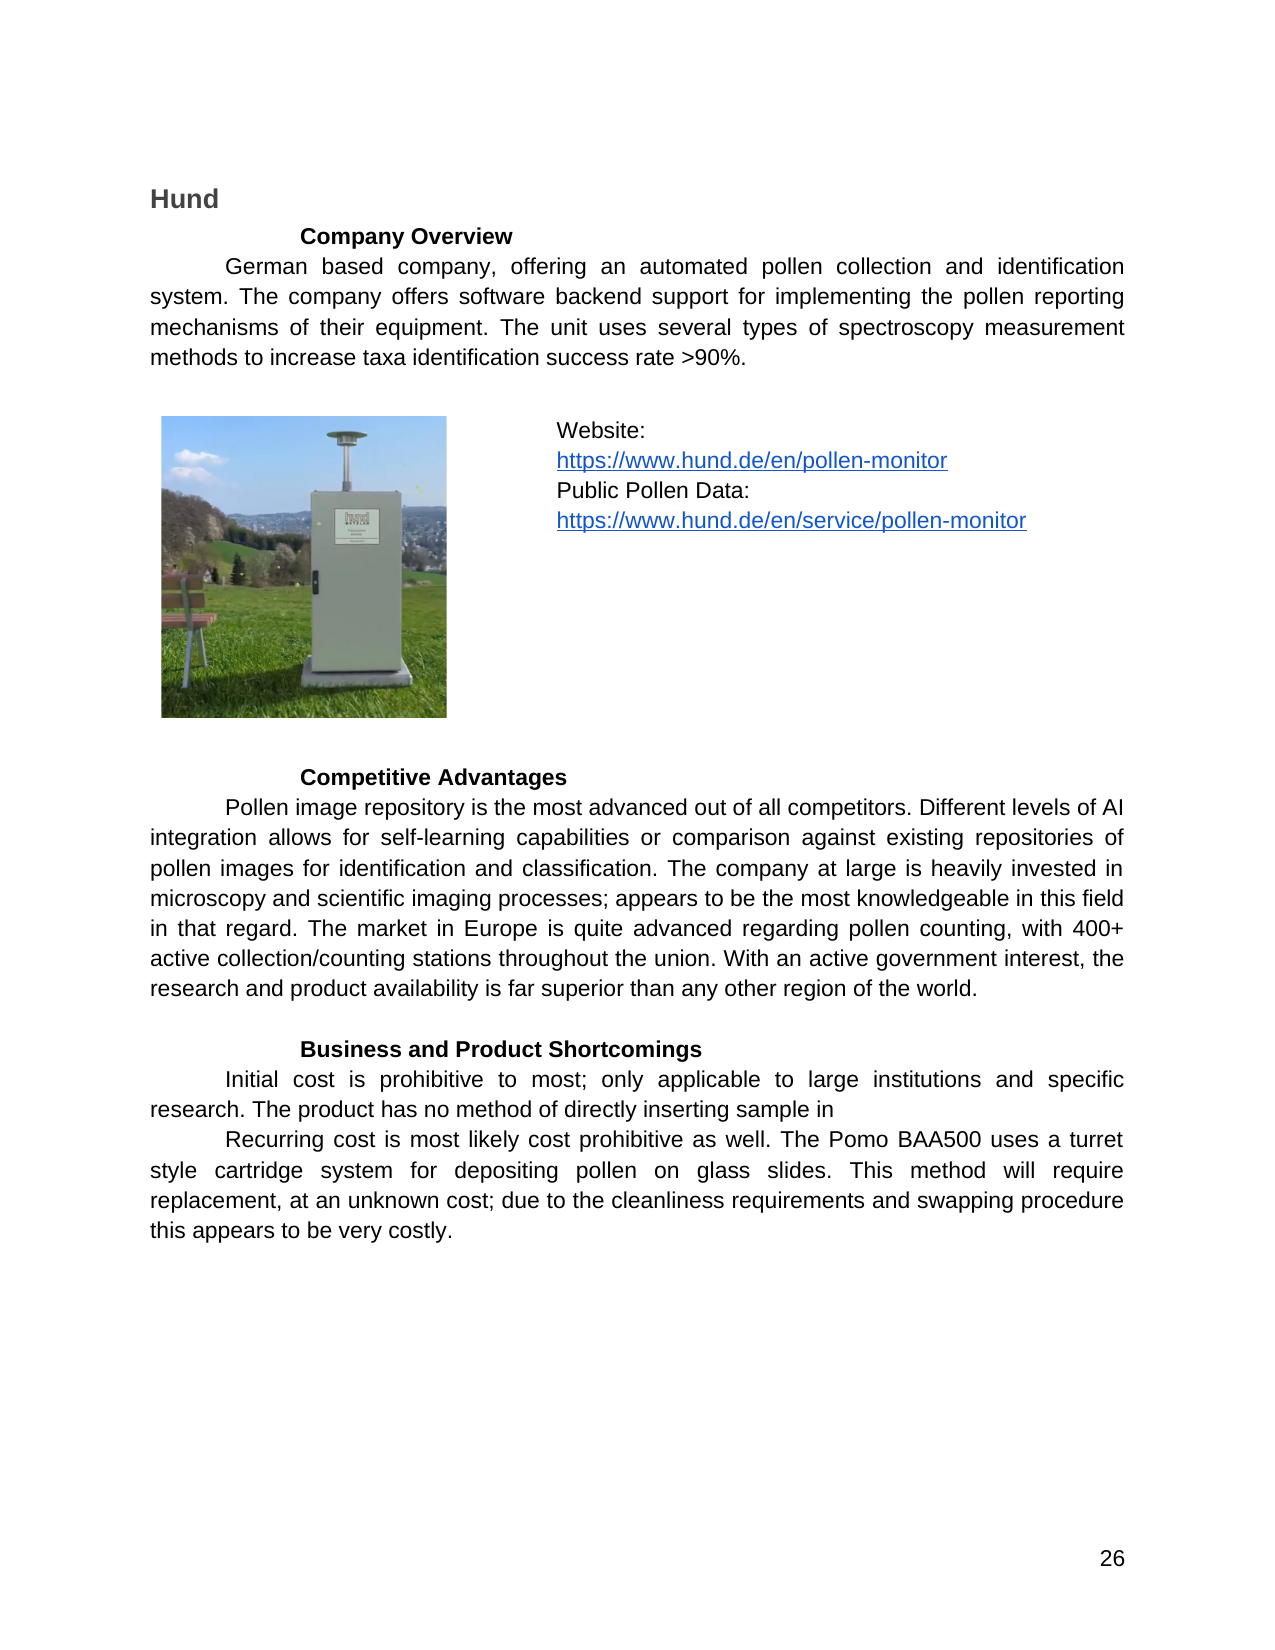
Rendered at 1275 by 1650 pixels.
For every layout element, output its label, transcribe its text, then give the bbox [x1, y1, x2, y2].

table_header Website: https://www.hund.de/en/pollen-monitor Public Pollen Data: https://www.hund.de/en/service/pollen-monitor [547, 406, 1125, 732]
picture [161, 416, 447, 718]
text Pollen image repository is the most advanced out of all competitors. Different levels of AI integration allows for self-learning capabilities or comparison against existing repositories of pollen images for identification and classification. The company at large is heavily invested in microscopy and scientific imaging processes; appears to be the most knowledgeable in this field in that regard. The market in Europe is quite advanced regarding pollen counting, with 400+ active collection/counting stations throughout the union. With an active government interest, the research and product availability is far superior than any other region of the world. [150, 794, 1125, 1002]
text Competitive Advantages [225, 764, 1125, 790]
text Recurring cost is most likely cost prohibitive as well. The Pomo BAA500 uses a turret style cartridge system for depositing pollen on glass slides. This method will require replacement, at an unknown cost; due to the cleanliness requirements and swapping procedure this appears to be very costly. [150, 1126, 1125, 1243]
table_header [152, 406, 545, 732]
text Initial cost is prohibitive to most; only applicable to large institutions and specific research. The product has no method of directly inserting sample in [150, 1066, 1125, 1122]
subtitle Hund [150, 183, 1125, 214]
text Company Overview [225, 223, 1125, 249]
text Business and Product Shortcomings [225, 1036, 1125, 1062]
text German based company, offering an automated pollen collection and identification system. The company offers software backend support for implementing the pollen reporting mechanisms of their equipment. The unit uses several types of spectroscopy measurement methods to increase taxa identification success rate >90%. [150, 253, 1125, 370]
